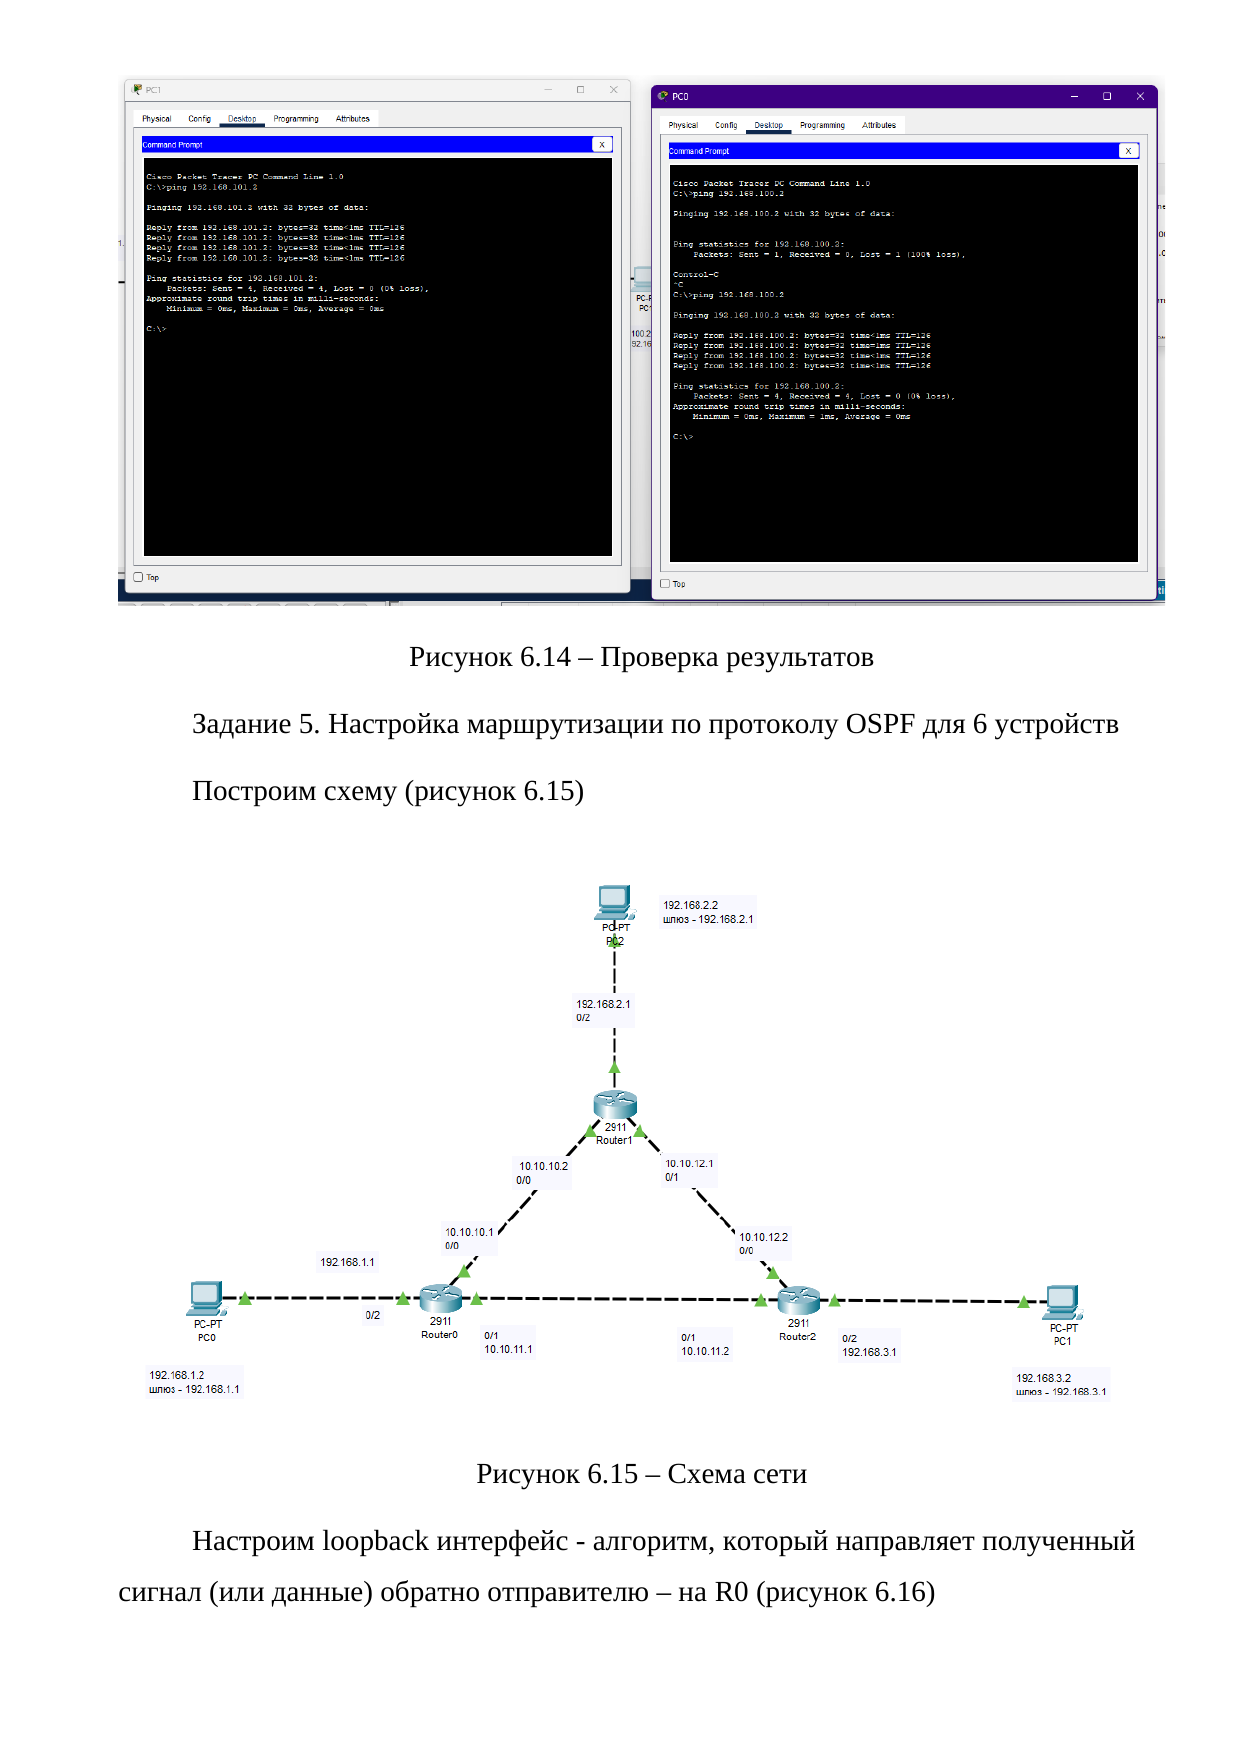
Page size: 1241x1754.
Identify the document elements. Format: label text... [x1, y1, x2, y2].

text Построим схему (рисунок 6.15) [118, 773, 1165, 806]
text Рисунок 6.15 – Схема сети [118, 1457, 1165, 1490]
text Настроим loopback интерфейс - алгоритм, который направляет полученный сигнал (или данные) обратно отправителю – на R0 (рисунок 6.16) [118, 1523, 1165, 1607]
picture [118, 839, 1166, 1424]
picture [118, 75, 1166, 606]
text Задание 5. Настройка маршрутизации по протоколу OSPF для 6 устройств [118, 706, 1165, 739]
text Рисунок 6.14 – Проверка результатов [118, 639, 1165, 672]
